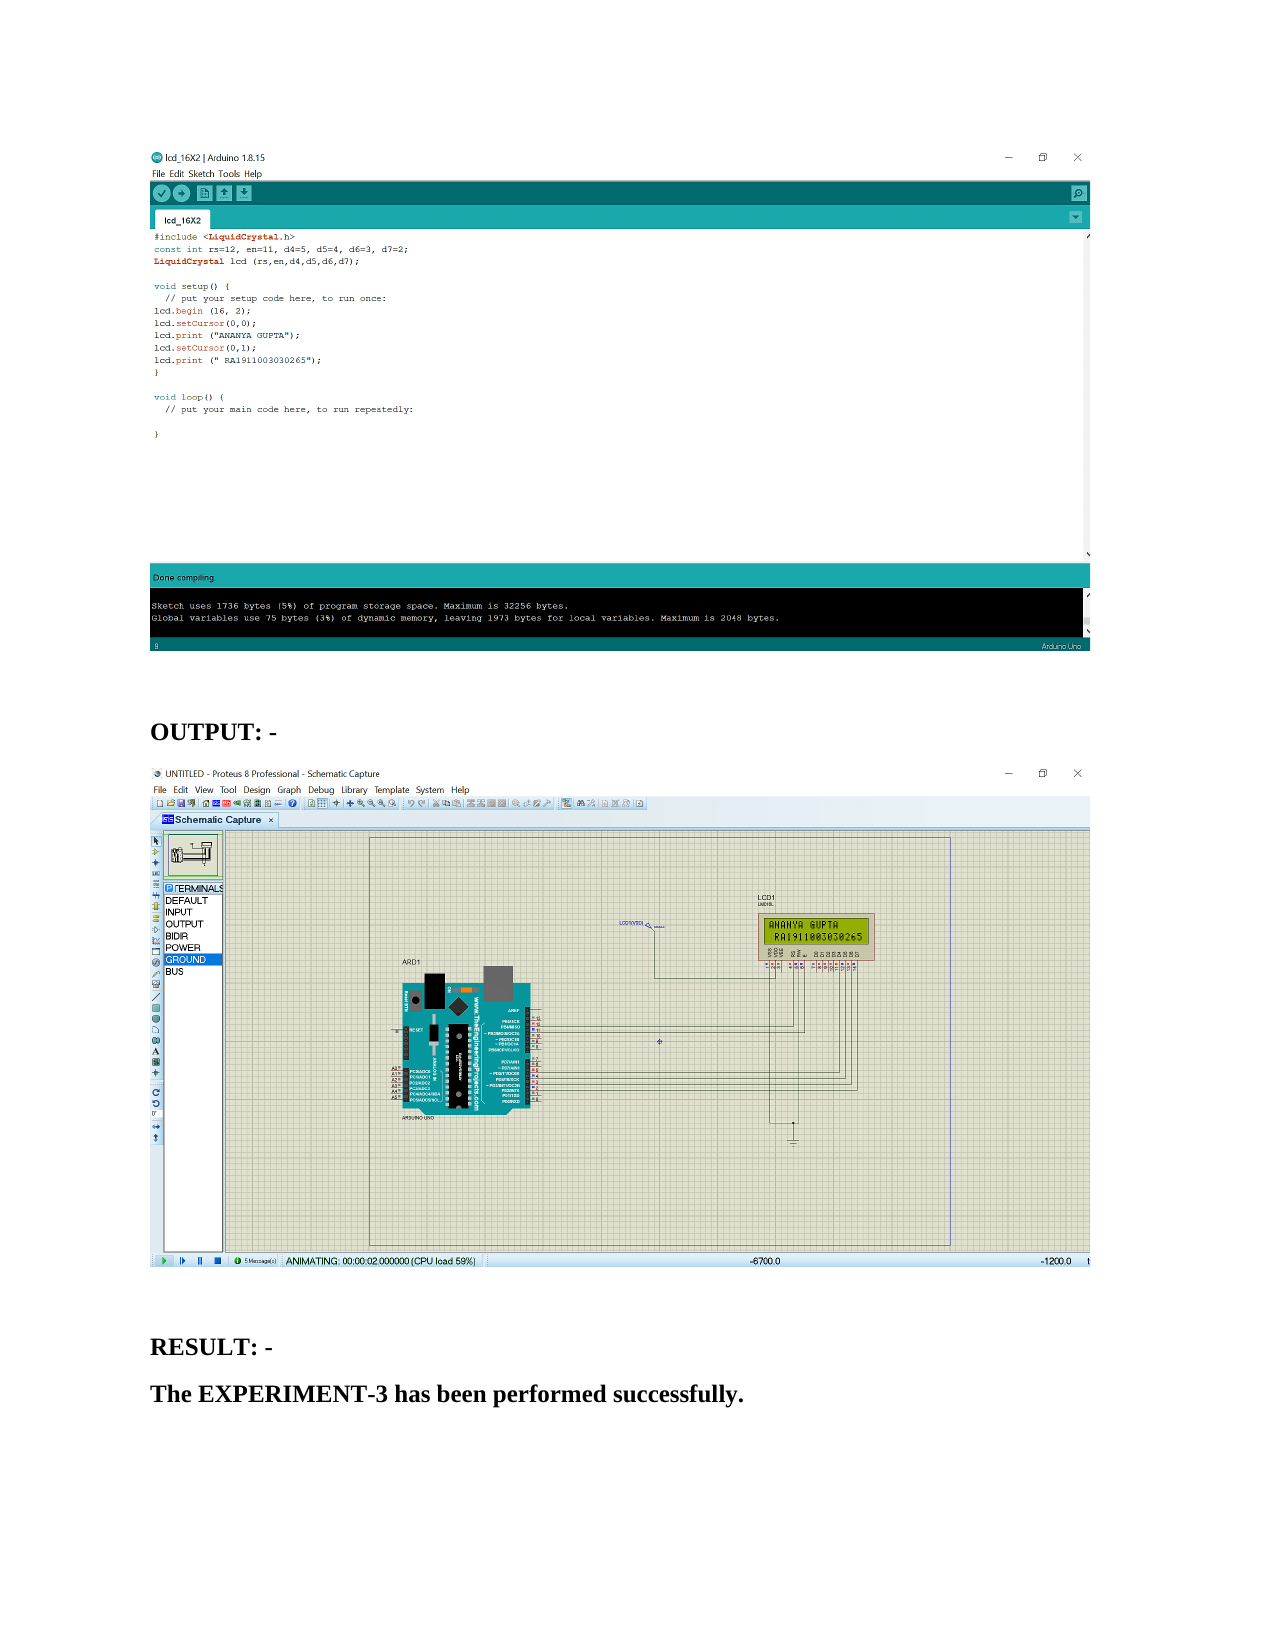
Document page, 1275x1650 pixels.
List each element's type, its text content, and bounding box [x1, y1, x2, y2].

text OUTPUT: - [150, 717, 1125, 746]
text The EXPERIMENT-3 has been performed successfully. [150, 1379, 1125, 1408]
picture [150, 150, 1091, 651]
picture [150, 765, 1091, 1267]
text RESULT: - [150, 1332, 1125, 1361]
